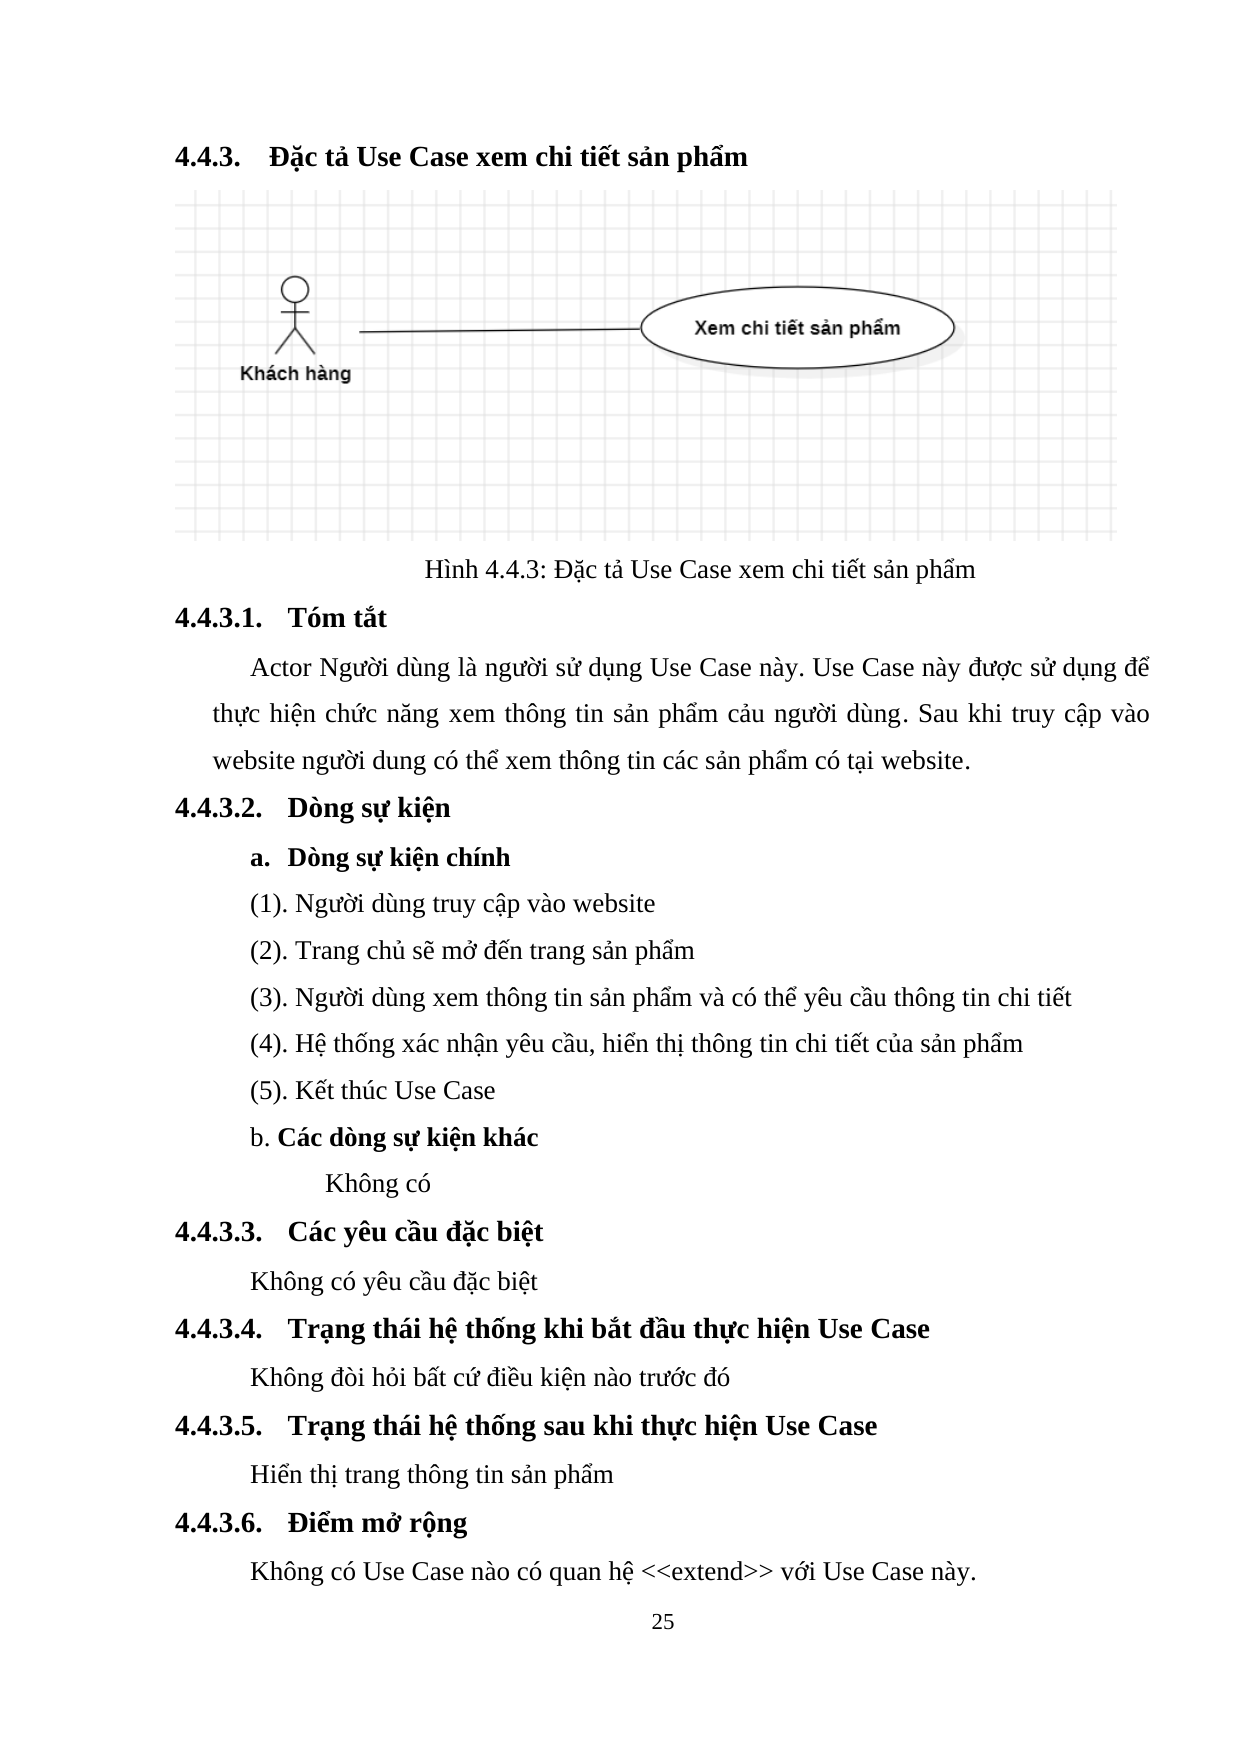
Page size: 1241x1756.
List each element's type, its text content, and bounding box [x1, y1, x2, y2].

text (3). Người dùng xem thông tin sản phẩm và có thể yêu cầu thông tin chi tiết [250, 981, 1151, 1012]
list Dòng sự kiện chính [250, 841, 1151, 872]
list Điểm mở rộng [175, 1505, 1151, 1539]
text Không có Use Case nào có quan hệ <<extend>> với Use Case này. [250, 1556, 1151, 1587]
text Không có [250, 1168, 1151, 1199]
list Trạng thái hệ thống khi bắt đầu thực hiện Use Case [175, 1311, 1151, 1345]
list Các yêu cầu đặc biệt [175, 1214, 1151, 1248]
text Không đòi hỏi bất cứ điều kiện nào trước đó [250, 1362, 1151, 1393]
text (5). Kết thúc Use Case [250, 1074, 1151, 1105]
text Hình 4.4.3: Đặc tả Use Case xem chi tiết sản phẩm [250, 554, 1151, 585]
list Đặc tả Use Case xem chi tiết sản phẩm [175, 139, 1151, 173]
text (2). Trang chủ sẽ mở đến trang sản phẩm [250, 934, 1151, 965]
text (1). Người dùng truy cập vào website [250, 888, 1151, 919]
text (4). Hệ thống xác nhận yêu cầu, hiển thị thông tin chi tiết của sản phẩm [250, 1028, 1151, 1059]
list Dòng sự kiện [175, 791, 1151, 824]
list Tóm tắt [175, 600, 1151, 634]
text b. Các dòng sự kiện khác [250, 1121, 1151, 1152]
text Không có yêu cầu đặc biệt [250, 1264, 1151, 1296]
text Actor Người dùng là người sử dụng Use Case này. Use Case này được sử dụng để thực hiện chức năng xem thông tin sản phẩm cảu người dùng. Sau khi truy cập vào website người dung có thể xem thông tin các sản phẩm có tại website. [212, 651, 1151, 775]
text Hiển thị trang thông tin sản phẩm [250, 1458, 1151, 1490]
list Trạng thái hệ thống sau khi thực hiện Use Case [175, 1408, 1151, 1442]
picture [175, 190, 1117, 541]
